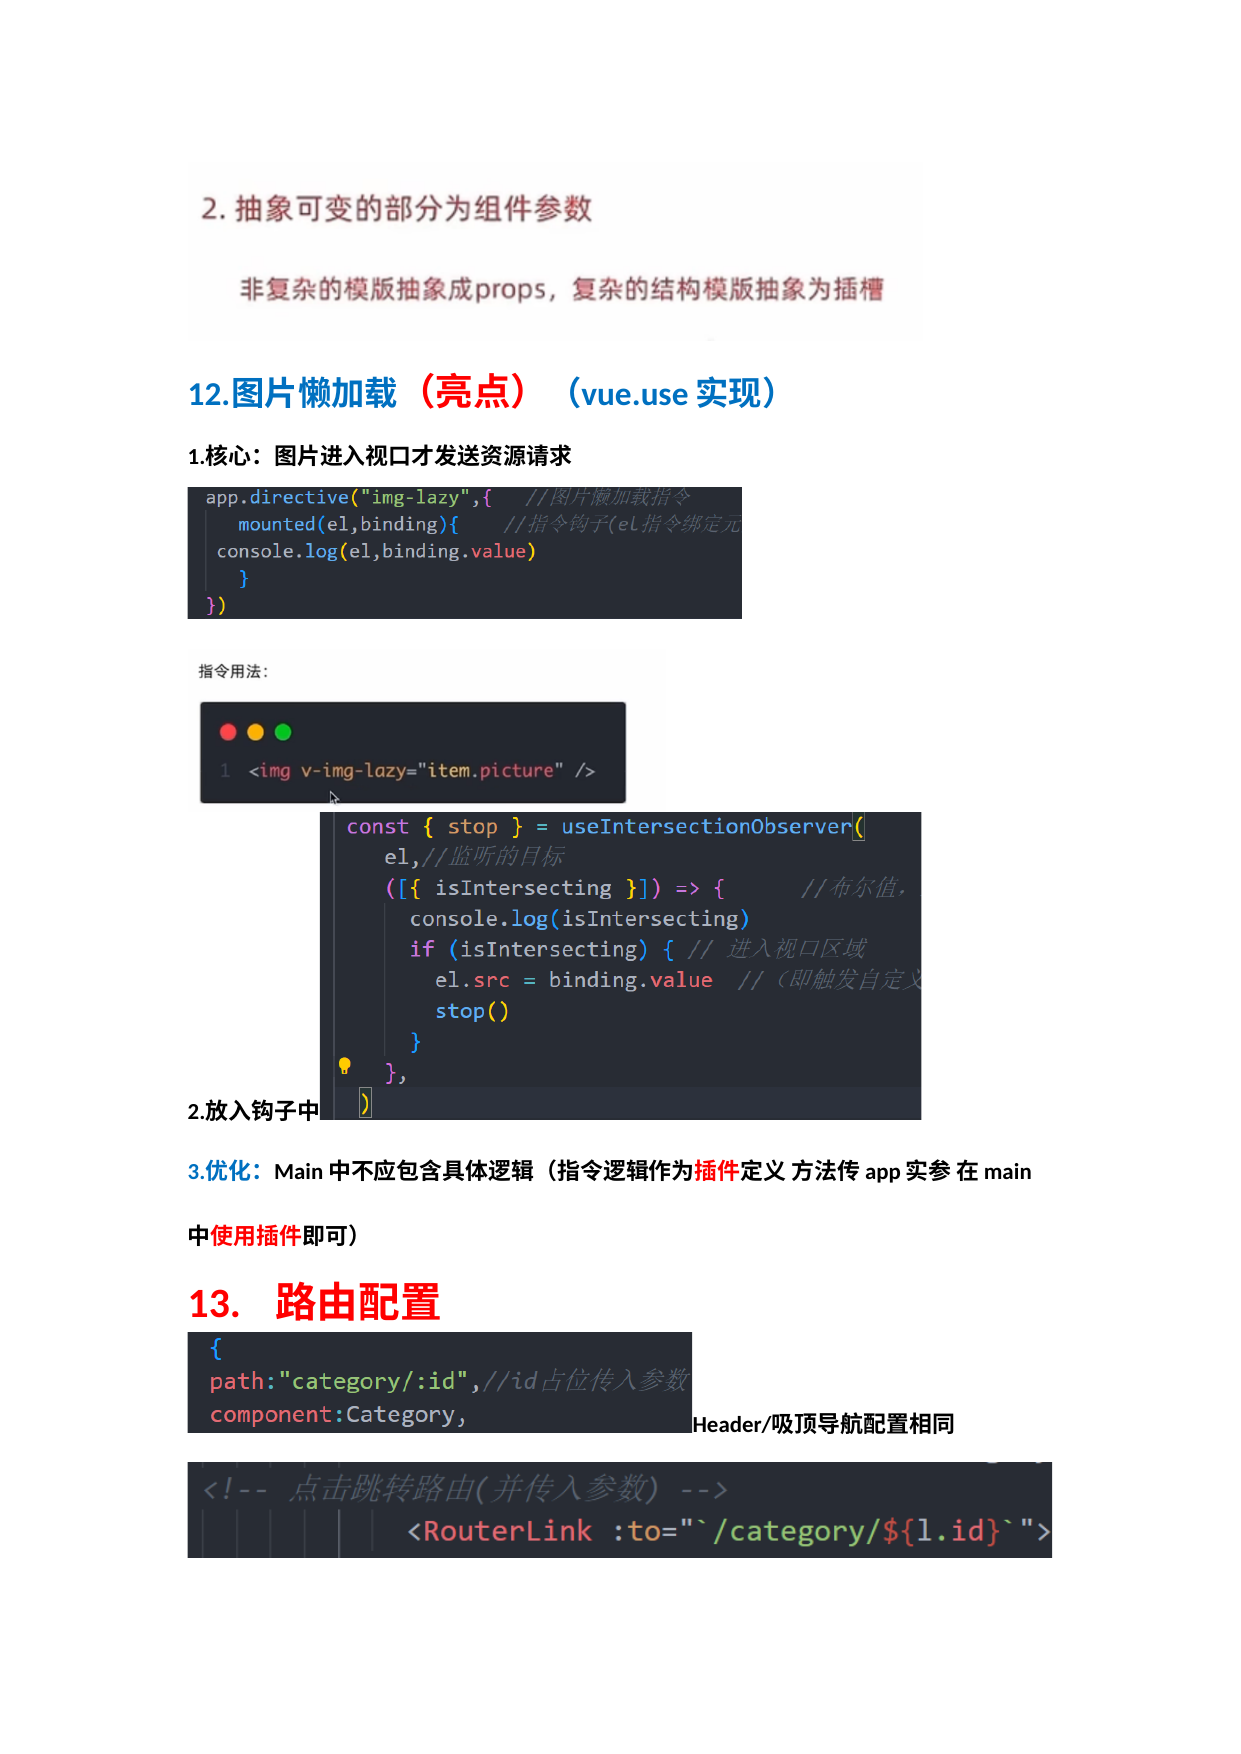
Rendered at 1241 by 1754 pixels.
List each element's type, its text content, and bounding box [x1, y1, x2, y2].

text 2.放入钩子中 [187, 812, 1053, 1137]
list 图片懒加载（亮点）（vue.use实现） [187, 357, 1053, 422]
list 1.核心：图片进入视口才发送资源请求 [187, 422, 1053, 487]
picture [187, 1332, 693, 1433]
picture [187, 1462, 1053, 1558]
picture [187, 649, 922, 1120]
text 3.优化：Main中不应包含具体逻辑（指令逻辑作为插件定义 方法传app实参 在main中使用插件即可） [187, 1137, 1053, 1267]
picture [187, 162, 924, 341]
picture [187, 487, 742, 619]
list 路由配置 [187, 1267, 1053, 1332]
